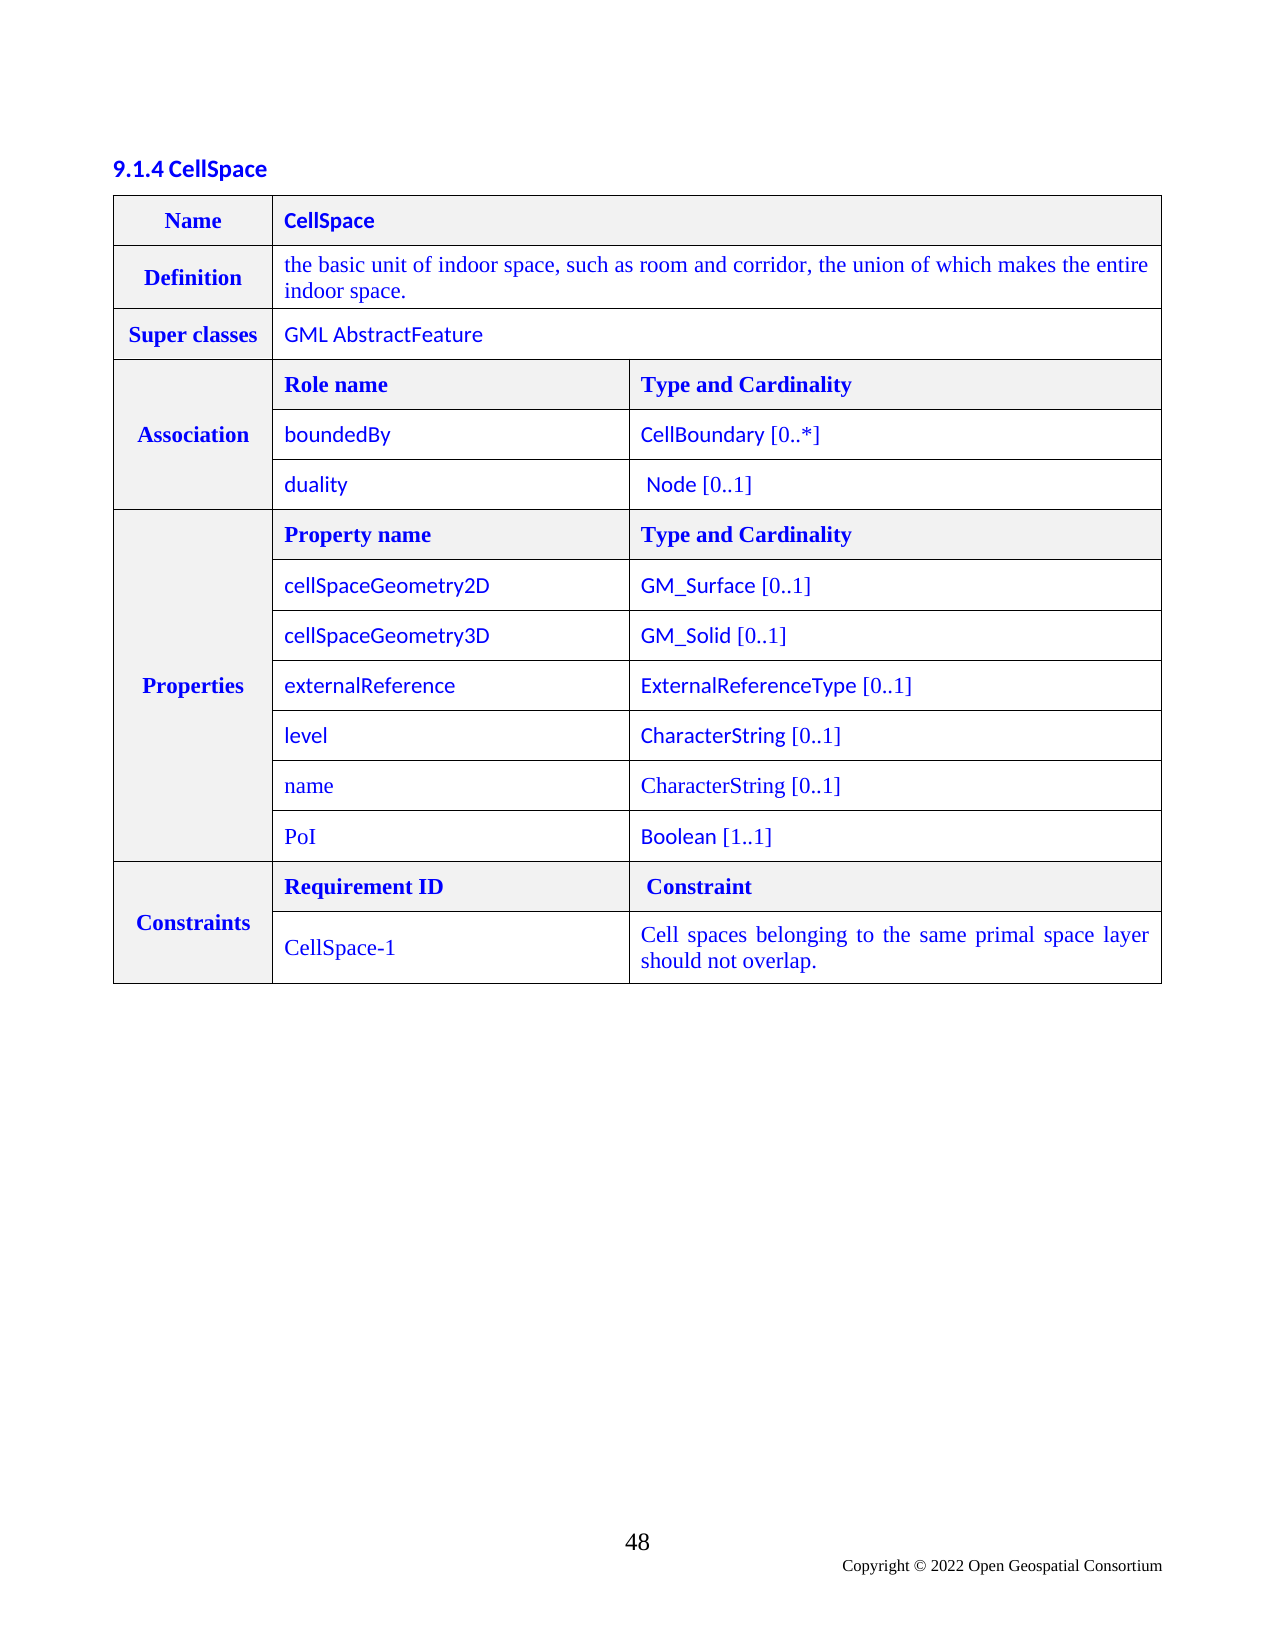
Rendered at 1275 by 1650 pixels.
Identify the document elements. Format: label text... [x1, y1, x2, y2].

subtitle CellSpace [112, 156, 1162, 182]
table_cell GML AbstractFeature [273, 309, 1161, 358]
table_cell CellBoundary [0..*] [630, 410, 1161, 459]
table_cell externalReference [273, 661, 629, 710]
table_cell cellSpaceGeometry2D [273, 560, 629, 609]
table_cell Constraints [114, 862, 272, 983]
table_cell Requirement ID [273, 862, 629, 911]
table_header Name [114, 196, 272, 245]
table_cell PoI [273, 811, 629, 861]
table_cell boundedBy [273, 410, 629, 459]
table_cell Boolean [1..1] [630, 811, 1161, 861]
table_cell Constraint [630, 862, 1161, 911]
table_cell the basic unit of indoor space, such as room and corridor, the union of which makes the entire indoor space. [273, 246, 1161, 308]
table_cell Type and Cardinality [630, 510, 1161, 559]
table_cell Cell spaces belonging to the same primal space layer should not overlap. [630, 912, 1161, 983]
table_cell GM_Surface [0..1] [630, 560, 1161, 609]
table_cell Definition [114, 246, 272, 308]
table_cell GM_Solid [0..1] [630, 611, 1161, 660]
table_cell Node [0..1] [630, 460, 1161, 509]
table_cell CharacterString [0..1] [630, 711, 1161, 760]
table_cell Properties [114, 510, 272, 861]
table_cell Role name [273, 360, 629, 409]
table_cell Super classes [114, 309, 272, 358]
table_cell duality [273, 460, 629, 509]
table_cell name [273, 761, 629, 810]
table_cell Type and Cardinality [630, 360, 1161, 409]
table_header CellSpace [273, 196, 1161, 245]
table_cell level [273, 711, 629, 760]
table_cell cellSpaceGeometry3D [273, 611, 629, 660]
table_cell ExternalReferenceType [0..1] [630, 661, 1161, 710]
table_cell Association [114, 360, 272, 509]
table_cell CellSpace-1 [273, 912, 629, 983]
table_cell Property name [273, 510, 629, 559]
table_cell CharacterString [0..1] [630, 761, 1161, 810]
